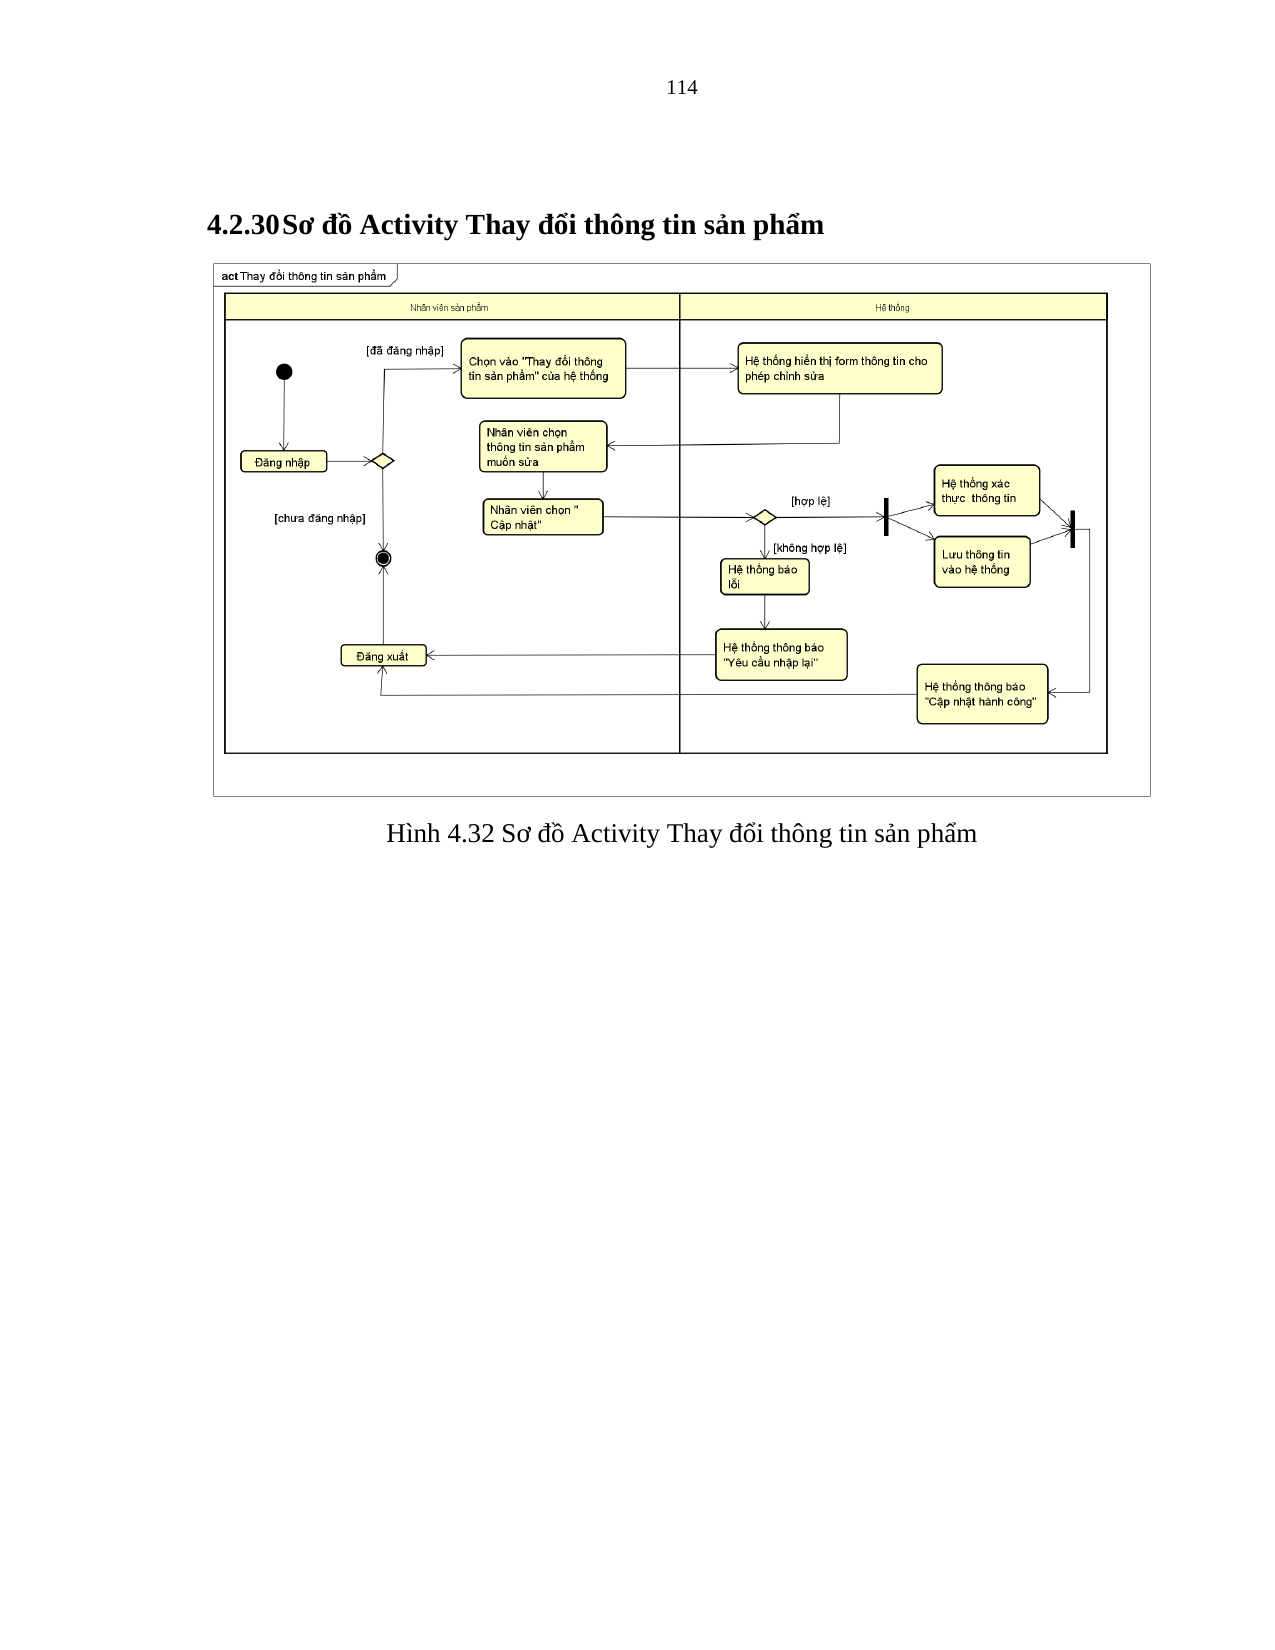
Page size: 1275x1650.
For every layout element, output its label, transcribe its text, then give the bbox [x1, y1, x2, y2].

subtitle Sơ đồ Activity Thay đổi thông tin sản phẩm [207, 207, 1157, 240]
picture [206, 257, 1157, 803]
